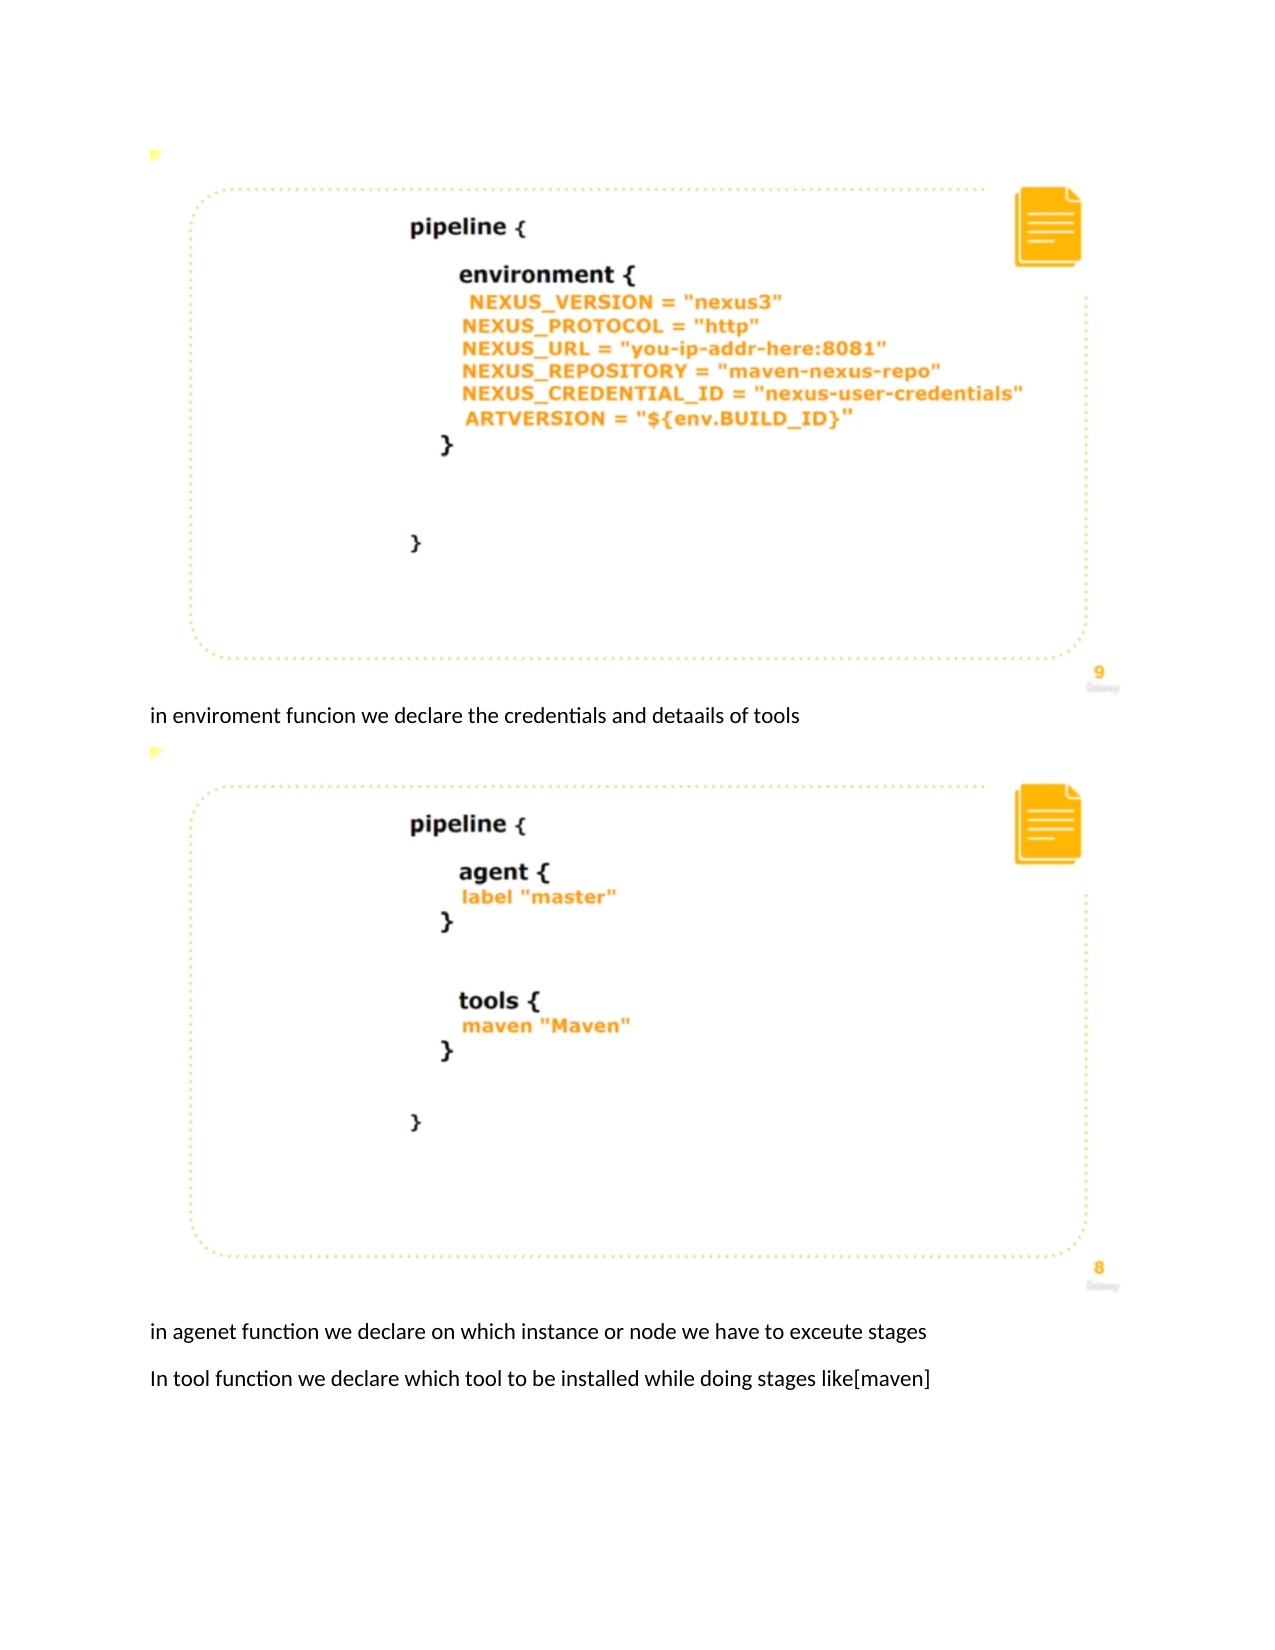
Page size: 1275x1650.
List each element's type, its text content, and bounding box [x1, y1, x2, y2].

picture [150, 747, 1125, 1297]
text in agenet function we declare on which instance or node we have to exceute stages [150, 1297, 1125, 1345]
text In tool function we declare which tool to be installed while doing stages like[maven] [150, 1364, 1125, 1392]
text in enviroment funcion we declare the credentials and detaails of tools [150, 699, 1125, 729]
picture [150, 150, 1125, 699]
